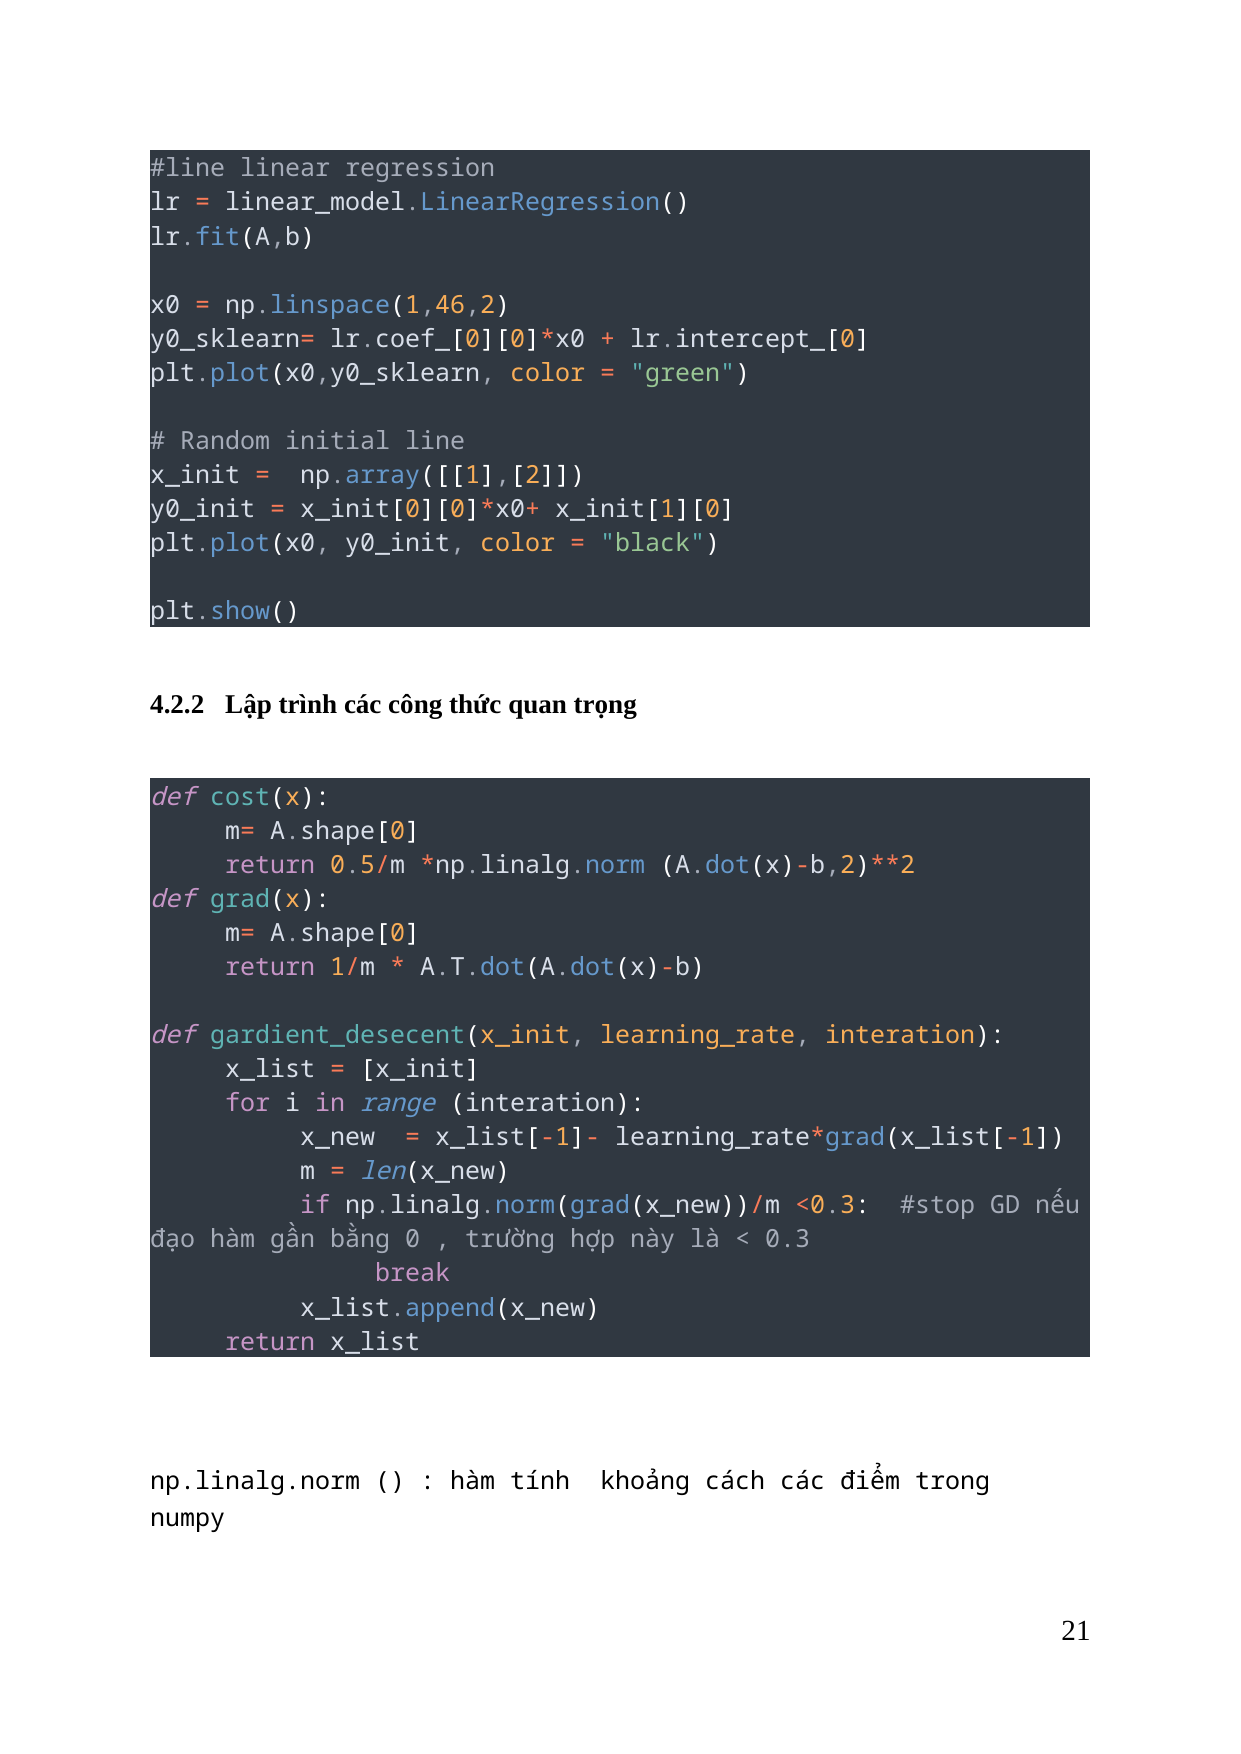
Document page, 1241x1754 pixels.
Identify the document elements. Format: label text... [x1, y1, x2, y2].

text def cost(x): m= A.shape[0] return 0.5/m *np.linalg.norm (A.dot(x)-b,2)**2 def grad(x): m= A.shape[0] return 1/m * A.T.dot(A.dot(x)-b) def gardient_desecent(x_init, learning_rate, interation): x_list = [x_init] for i in range (interation): x_new = x_list[-1]- learning_rate*grad(x_list[-1]) m = len(x_new) if np.linalg.norm(grad(x_new))/m <0.3: #stop GD nếu đạo hàm gần bằng 0 , trường hợp này là < 0.3 break x_list.append(x_new) return x_list [150, 778, 1090, 1357]
subtitle Lập trình các công thức quan trọng [150, 688, 1090, 719]
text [150, 150, 1090, 627]
text np.linalg.norm () : hàm tính khoảng cách các điểm trong numpy [150, 1463, 1090, 1534]
